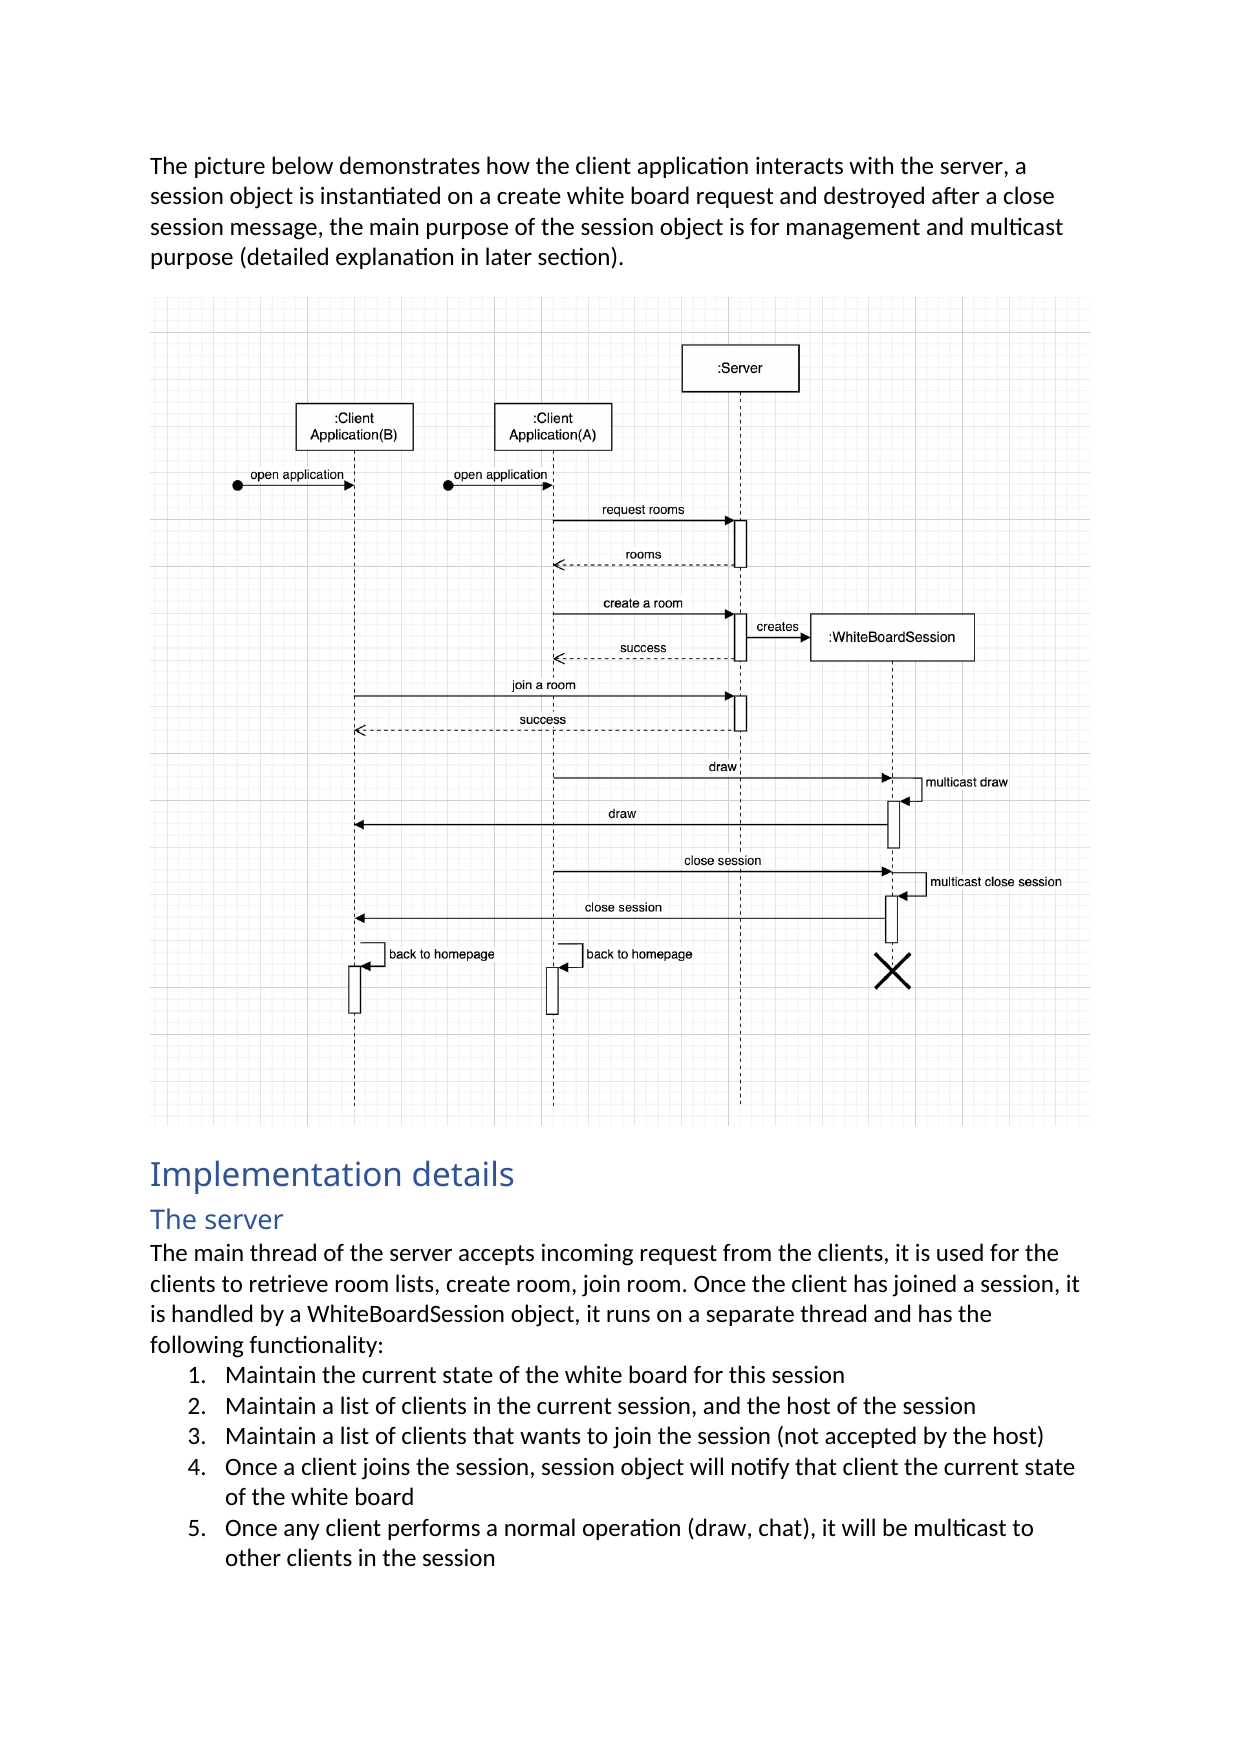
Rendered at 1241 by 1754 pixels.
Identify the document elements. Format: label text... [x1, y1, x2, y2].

text The main thread of the server accepts incoming request from the clients, it is used for the clients to retrieve room lists, create room, join room. Once the client has joined a session, it is handled by a WhiteBoardSession object, it runs on a separate thread and has the following functionality: [150, 1237, 1090, 1359]
list Once any client performs a normal operation (draw, chat), it will be multicast to other clients in the session [187, 1512, 1090, 1573]
picture [150, 297, 1091, 1126]
list Maintain a list of clients in the current session, and the host of the session [187, 1390, 1090, 1421]
text The picture below demonstrates how the client application interacts with the server, a session object is instantiated on a create white board request and destroyed after a close session message, the main purpose of the session object is for management and multicast purpose (detailed explanation in later section). [150, 150, 1090, 272]
subtitle The server [150, 1201, 1090, 1237]
list Maintain the current state of the white board for this session [187, 1359, 1090, 1390]
list Once a client joins the session, session object will notify that client the current state of the white board [187, 1451, 1090, 1512]
list Maintain a list of clients that wants to join the session (not accepted by the host) [187, 1421, 1090, 1451]
subtitle Implementation details [150, 1151, 1090, 1196]
